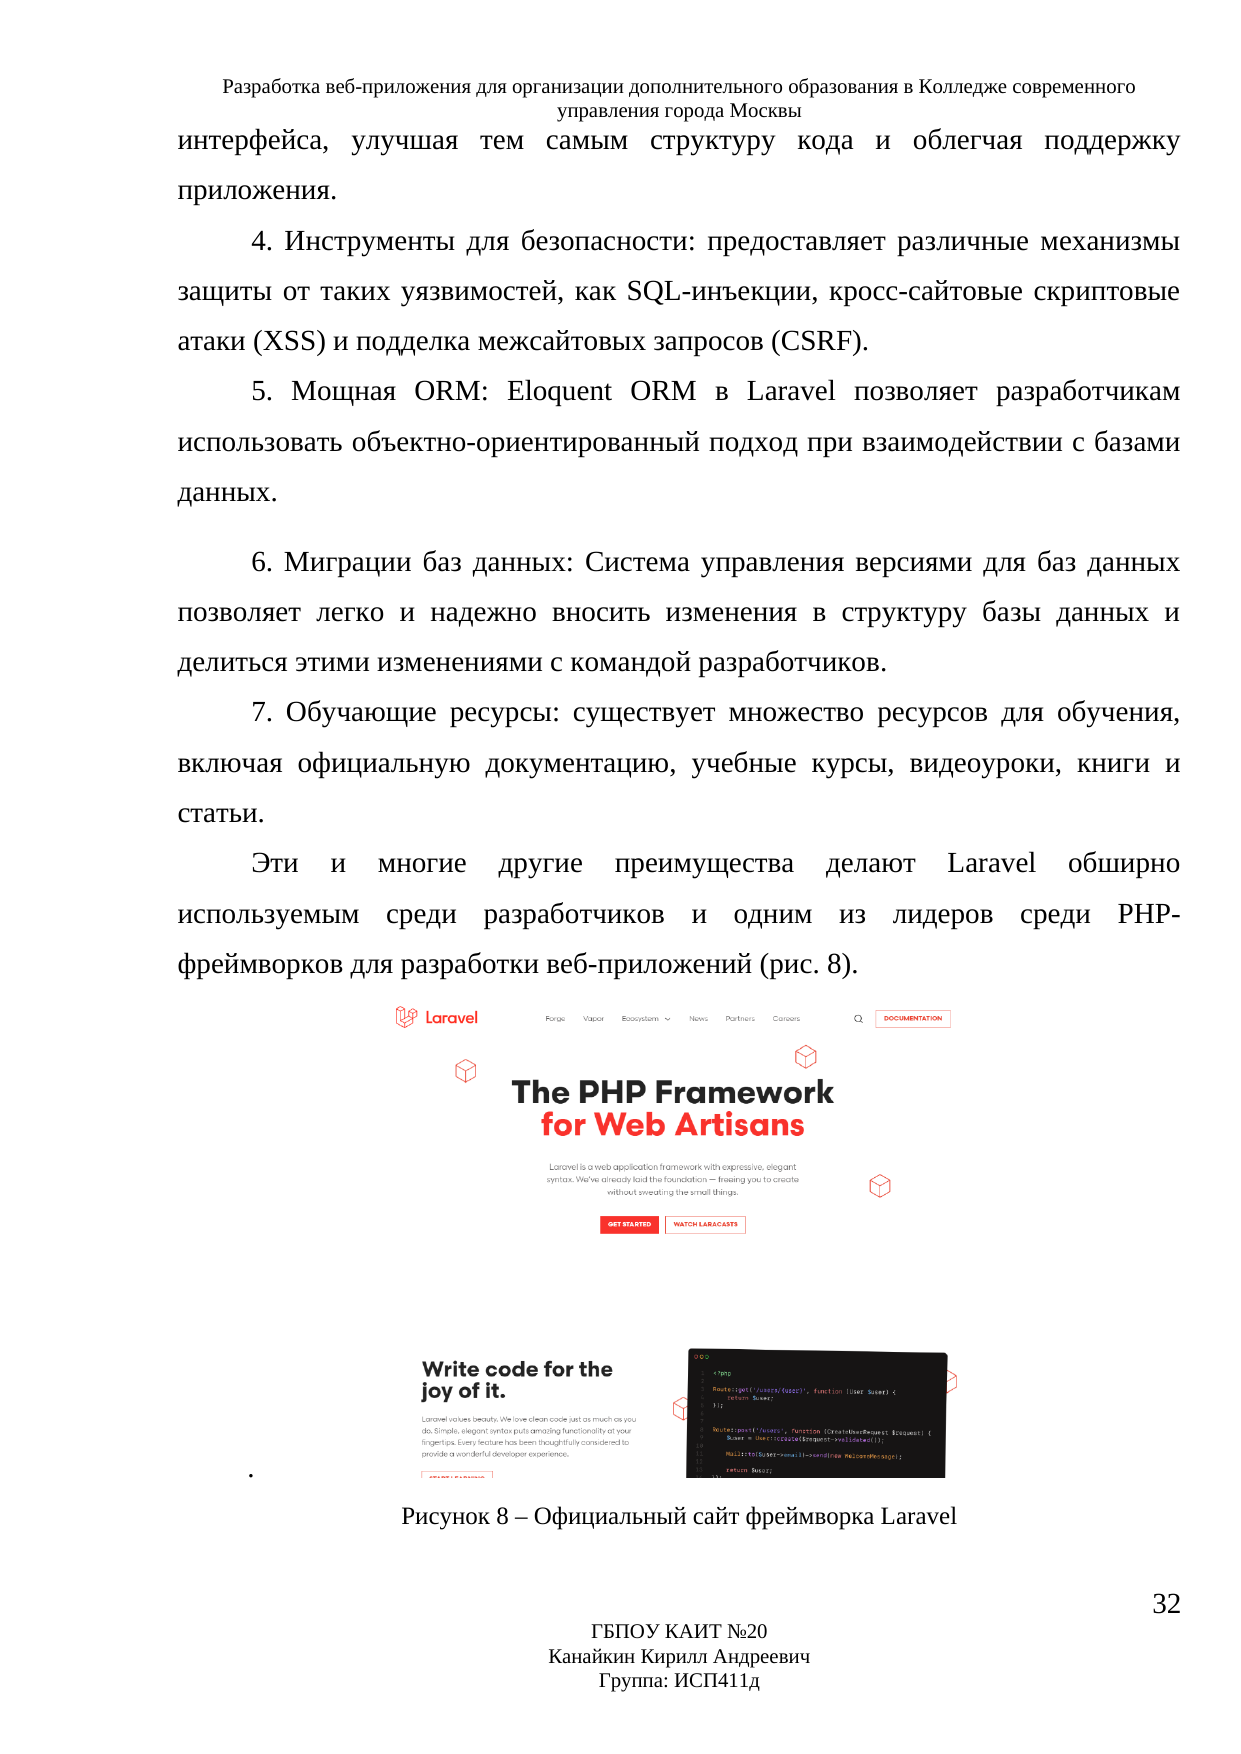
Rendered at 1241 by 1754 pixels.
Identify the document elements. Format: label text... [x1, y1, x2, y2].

text Рисунок 8 – Официальный сайт фреймворка Laravel [177, 1501, 1181, 1529]
text 6. Миграции баз данных: Система управления версиями для баз данных позволяет легко и надежно вносить изменения в структуру базы данных и делиться этими изменениями с командой разработчиков. [177, 544, 1181, 678]
picture [254, 996, 1112, 1478]
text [177, 122, 1181, 206]
text 4. Инструменты для безопасности: предоставляет различные механизмы защиты от таких уязвимостей, как SQL-инъекции, кросс-сайтовые скриптовые атаки (XSS) и подделка межсайтовых запросов (CSRF). [177, 223, 1181, 357]
text 7. Обучающие ресурсы: существует множество ресурсов для обучения, включая официальную документацию, учебные курсы, видеоуроки, книги и статьи. [177, 694, 1181, 829]
text 5. Мощная ORM: Eloquent ORM в Laravel позволяет разработчикам использовать объектно-ориентированный подход при взаимодействии с базами данных. [177, 373, 1181, 508]
text Эти и многие другие преимущества делают Laravel обширно используемым среди разработчиков и одним из лидеров среди PHP-фреймворков для разработки веб-приложений (рис. 8). [177, 846, 1181, 980]
